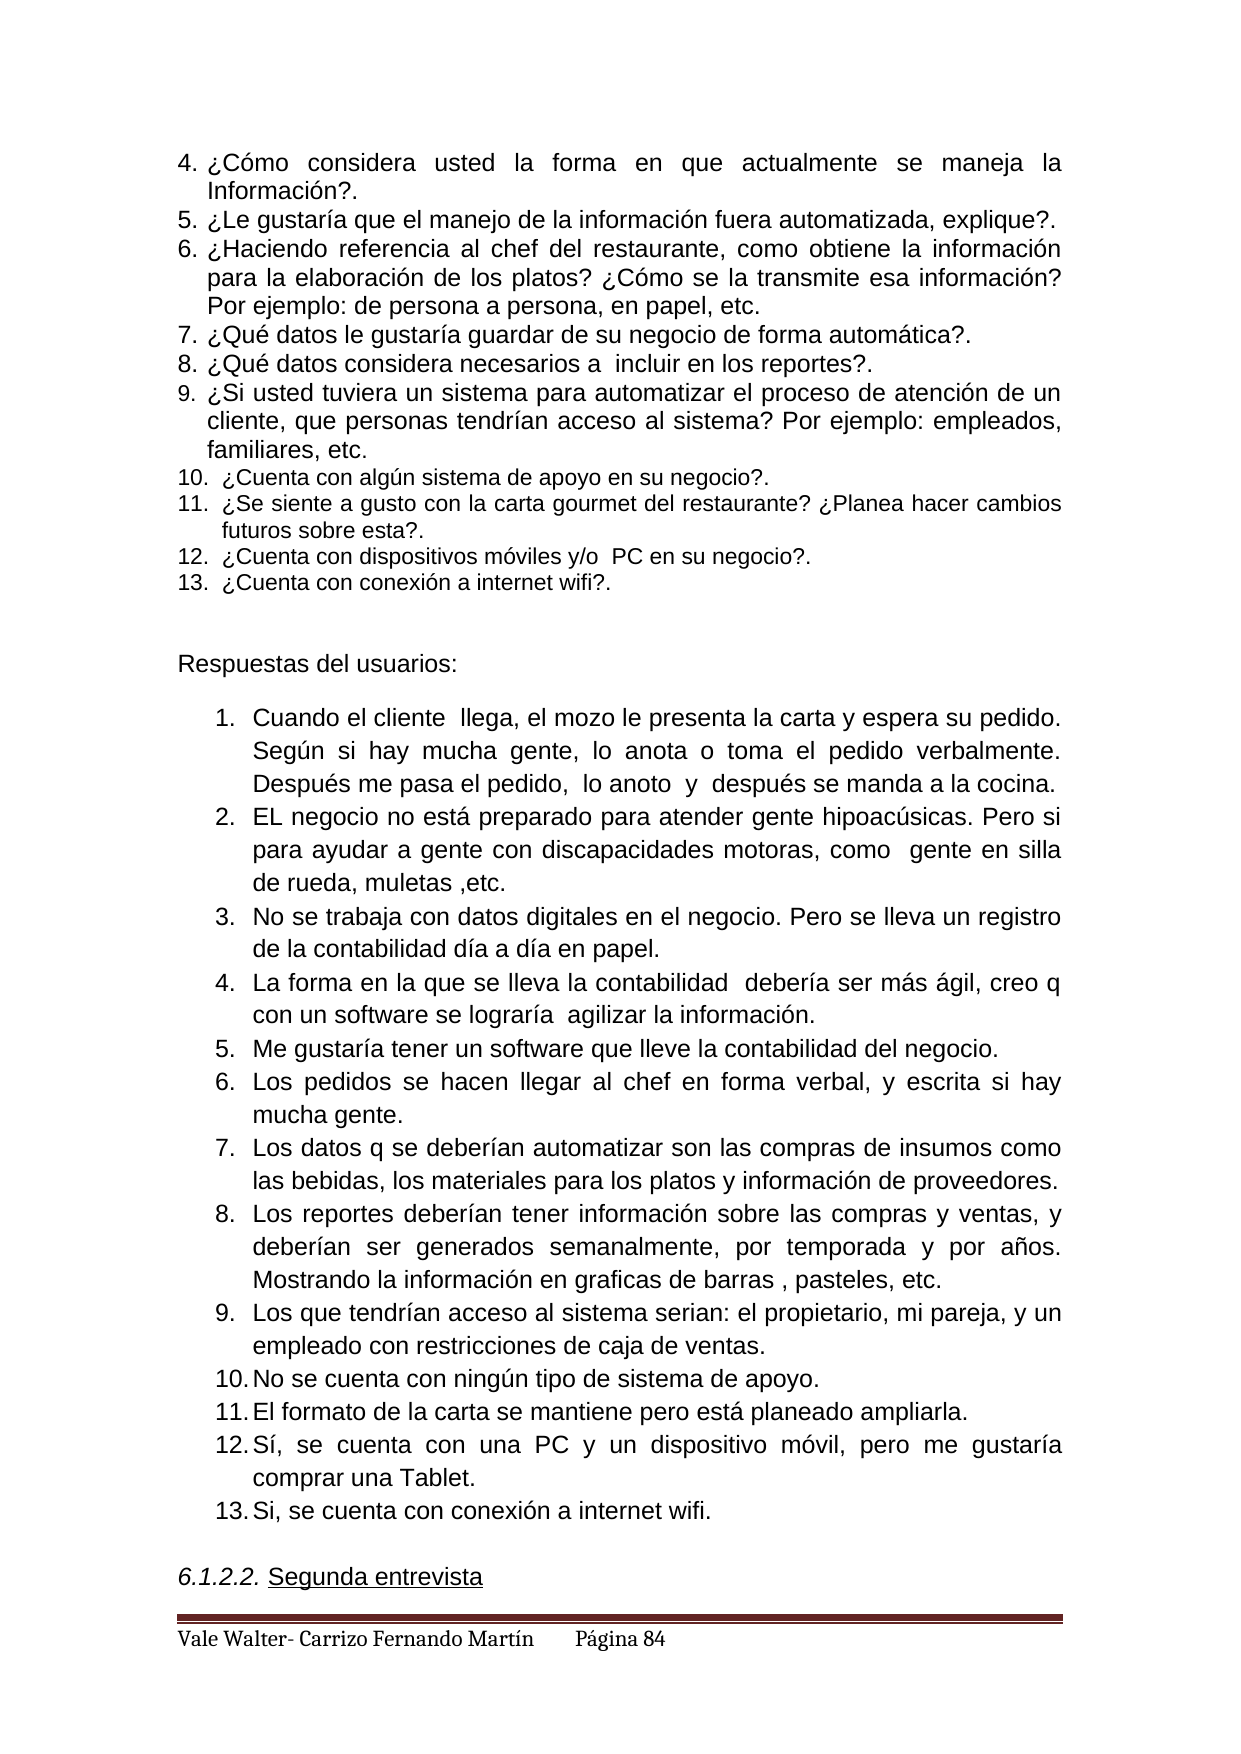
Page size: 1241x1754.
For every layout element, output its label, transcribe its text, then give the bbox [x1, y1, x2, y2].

list Los reportes deberían tener información sobre las compras y ventas, y deberían ser generados semanalmente, por temporada y por años. Mostrando la información en graficas de barras , pasteles, etc. [215, 1199, 1063, 1293]
list ¿Qué datos considera necesarios a incluir en los reportes?. [177, 349, 1063, 378]
list ¿Cuenta con conexión a internet wifi?. [177, 569, 1063, 596]
list La forma en la que se lleva la contabilidad debería ser más ágil, creo q con un software se lograría agilizar la información. [215, 967, 1063, 1029]
list ¿Haciendo referencia al chef del restaurante, como obtiene la información para la elaboración de los platos? ¿Cómo se la transmite esa información? Por ejemplo: de persona a persona, en papel, etc. [177, 234, 1063, 320]
list Si, se cuenta con conexión a internet wifi. [215, 1496, 1063, 1524]
list ¿Se siente a gusto con la carta gourmet del restaurante? ¿Planea hacer cambios futuros sobre esta?. [177, 490, 1063, 543]
list Los datos q se deberían automatizar son las compras de insumos como las bebidas, los materiales para los platos y información de proveedores. [215, 1133, 1063, 1194]
text Respuestas del usuarios: [177, 649, 1063, 678]
list ¿Cómo considera usted la forma en que actualmente se maneja la Información?. [177, 148, 1063, 205]
list No se trabaja con datos digitales en el negocio. Pero se lleva un registro de la contabilidad día a día en papel. [215, 901, 1063, 963]
list Sí, se cuenta con una PC y un dispositivo móvil, pero me gustaría comprar una Tablet. [215, 1430, 1063, 1492]
list ¿Le gustaría que el manejo de la información fuera automatizada, explique?. [177, 205, 1063, 234]
list Me gustaría tener un software que lleve la contabilidad del negocio. [215, 1033, 1063, 1062]
list ¿Cuenta con dispositivos móviles y/o PC en su negocio?. [177, 543, 1063, 569]
list EL negocio no está preparado para atender gente hipoacúsicas. Pero si para ayudar a gente con discapacidades motoras, como gente en silla de rueda, muletas ,etc. [215, 802, 1063, 897]
list Los pedidos se hacen llegar al chef en forma verbal, y escrita si hay mucha gente. [215, 1067, 1063, 1128]
list Los que tendrían acceso al sistema serian: el propietario, mi pareja, y un empleado con restricciones de caja de ventas. [215, 1298, 1063, 1359]
list No se cuenta con ningún tipo de sistema de apoyo. [215, 1364, 1063, 1392]
list ¿Si usted tuviera un sistema para automatizar el proceso de atención de un cliente, que personas tendrían acceso al sistema? Por ejemplo: empleados, familiares, etc. [177, 378, 1063, 464]
list Cuando el cliente llega, el mozo le presenta la carta y espera su pedido. Según si hay mucha gente, lo anota o toma el pedido verbalmente. Después me pasa el pedido, lo anoto y después se manda a la cocina. [215, 703, 1063, 798]
list El formato de la carta se mantiene pero está planeado ampliarla. [215, 1397, 1063, 1426]
list ¿Qué datos le gustaría guardar de su negocio de forma automática?. [177, 320, 1063, 349]
list ¿Cuenta con algún sistema de apoyo en su negocio?. [177, 464, 1063, 490]
text 6.1.2.2. Segunda entrevista [177, 1562, 1063, 1591]
